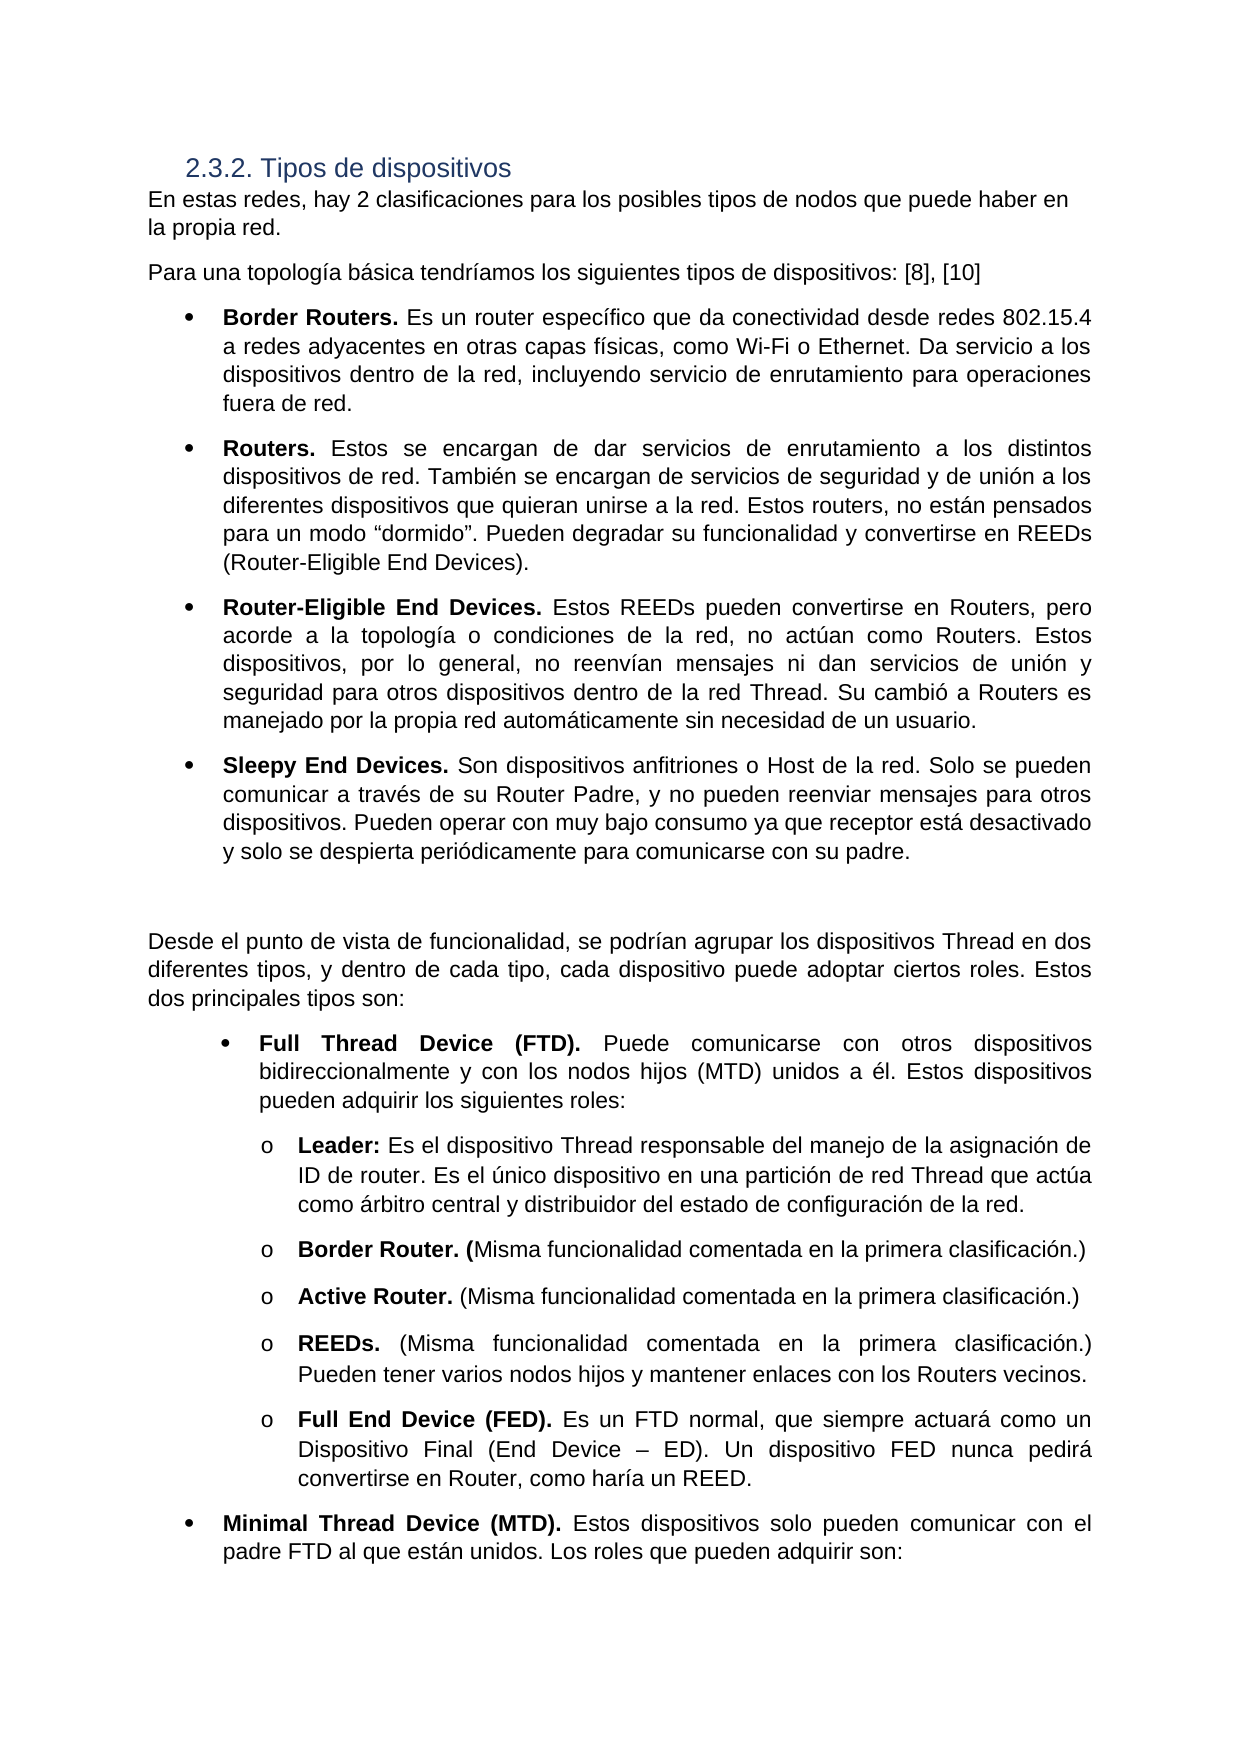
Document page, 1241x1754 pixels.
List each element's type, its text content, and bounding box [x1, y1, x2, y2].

list Border Router. (Misma funcionalidad comentada en la primera clasificación.) [260, 1236, 1092, 1264]
list Full End Device (FED). Es un FTD normal, que siempre actuará como un Dispositivo Final (End Device – ED). Un dispositivo FED nunca pedirá convertirse en Router, como haría un REED. [260, 1406, 1092, 1491]
text Para una topología básica tendríamos los siguientes tipos de dispositivos: [8], [10] [148, 259, 1092, 286]
text Desde el punto de vista de funcionalidad, se podrían agrupar los dispositivos Thread en dos diferentes tipos, y dentro de cada tipo, cada dispositivo puede adoptar ciertos roles. Estos dos principales tipos son: [148, 928, 1092, 1011]
list Leader: Es el dispositivo Thread responsable del manejo de la asignación de ID de router. Es el único dispositivo en una partición de red Thread que actúa como árbitro central y distribuidor del estado de configuración de la red. [260, 1132, 1092, 1217]
list Minimal Thread Device (MTD). Estos dispositivos solo pueden comunicar con el padre FTD al que están unidos. Los roles que pueden adquirir son: [185, 1510, 1092, 1564]
list Border Routers. Es un router específico que da conectividad desde redes 802.15.4 a redes adyacentes en otras capas físicas, como Wi-Fi o Ethernet. Da servicio a los dispositivos dentro de la red, incluyendo servicio de enrutamiento para operaciones fuera de red. [185, 304, 1092, 416]
list Sleepy End Devices. Son dispositivos anfitriones o Host de la red. Solo se pueden comunicar a través de su Router Padre, y no pueden reenviar mensajes para otros dispositivos. Pueden operar con muy bajo consumo ya que receptor está desactivado y solo se despierta periódicamente para comunicarse con su padre. [185, 752, 1092, 864]
list Routers. Estos se encargan de dar servicios de enrutamiento a los distintos dispositivos de red. También se encargan de servicios de seguridad y de unión a los diferentes dispositivos que quieran unirse a la red. Estos routers, no están pensados para un modo “dormido”. Pueden degradar su funcionalidad y convertirse en REEDs (Router-Eligible End Devices). [185, 435, 1092, 575]
list Active Router. (Misma funcionalidad comentada en la primera clasificación.) [260, 1283, 1092, 1311]
list Full Thread Device (FTD). Puede comunicarse con otros dispositivos bidireccionalmente y con los nodos hijos (MTD) unidos a él. Estos dispositivos pueden adquirir los siguientes roles: [221, 1030, 1092, 1113]
subtitle Tipos de dispositivos [185, 152, 1092, 183]
list Router-Eligible End Devices. Estos REEDs pueden convertirse en Routers, pero acorde a la topología o condiciones de la red, no actúan como Routers. Estos dispositivos, por lo general, no reenvían mensajes ni dan servicios de unión y seguridad para otros dispositivos dentro de la red Thread. Su cambió a Routers es manejado por la propia red automáticamente sin necesidad de un usuario. [185, 593, 1092, 734]
text En estas redes, hay 2 clasificaciones para los posibles tipos de nodos que puede haber en la propia red. [148, 186, 1092, 240]
list REEDs. (Misma funcionalidad comentada en la primera clasificación.) Pueden tener varios nodos hijos y mantener enlaces con los Routers vecinos. [260, 1330, 1092, 1387]
